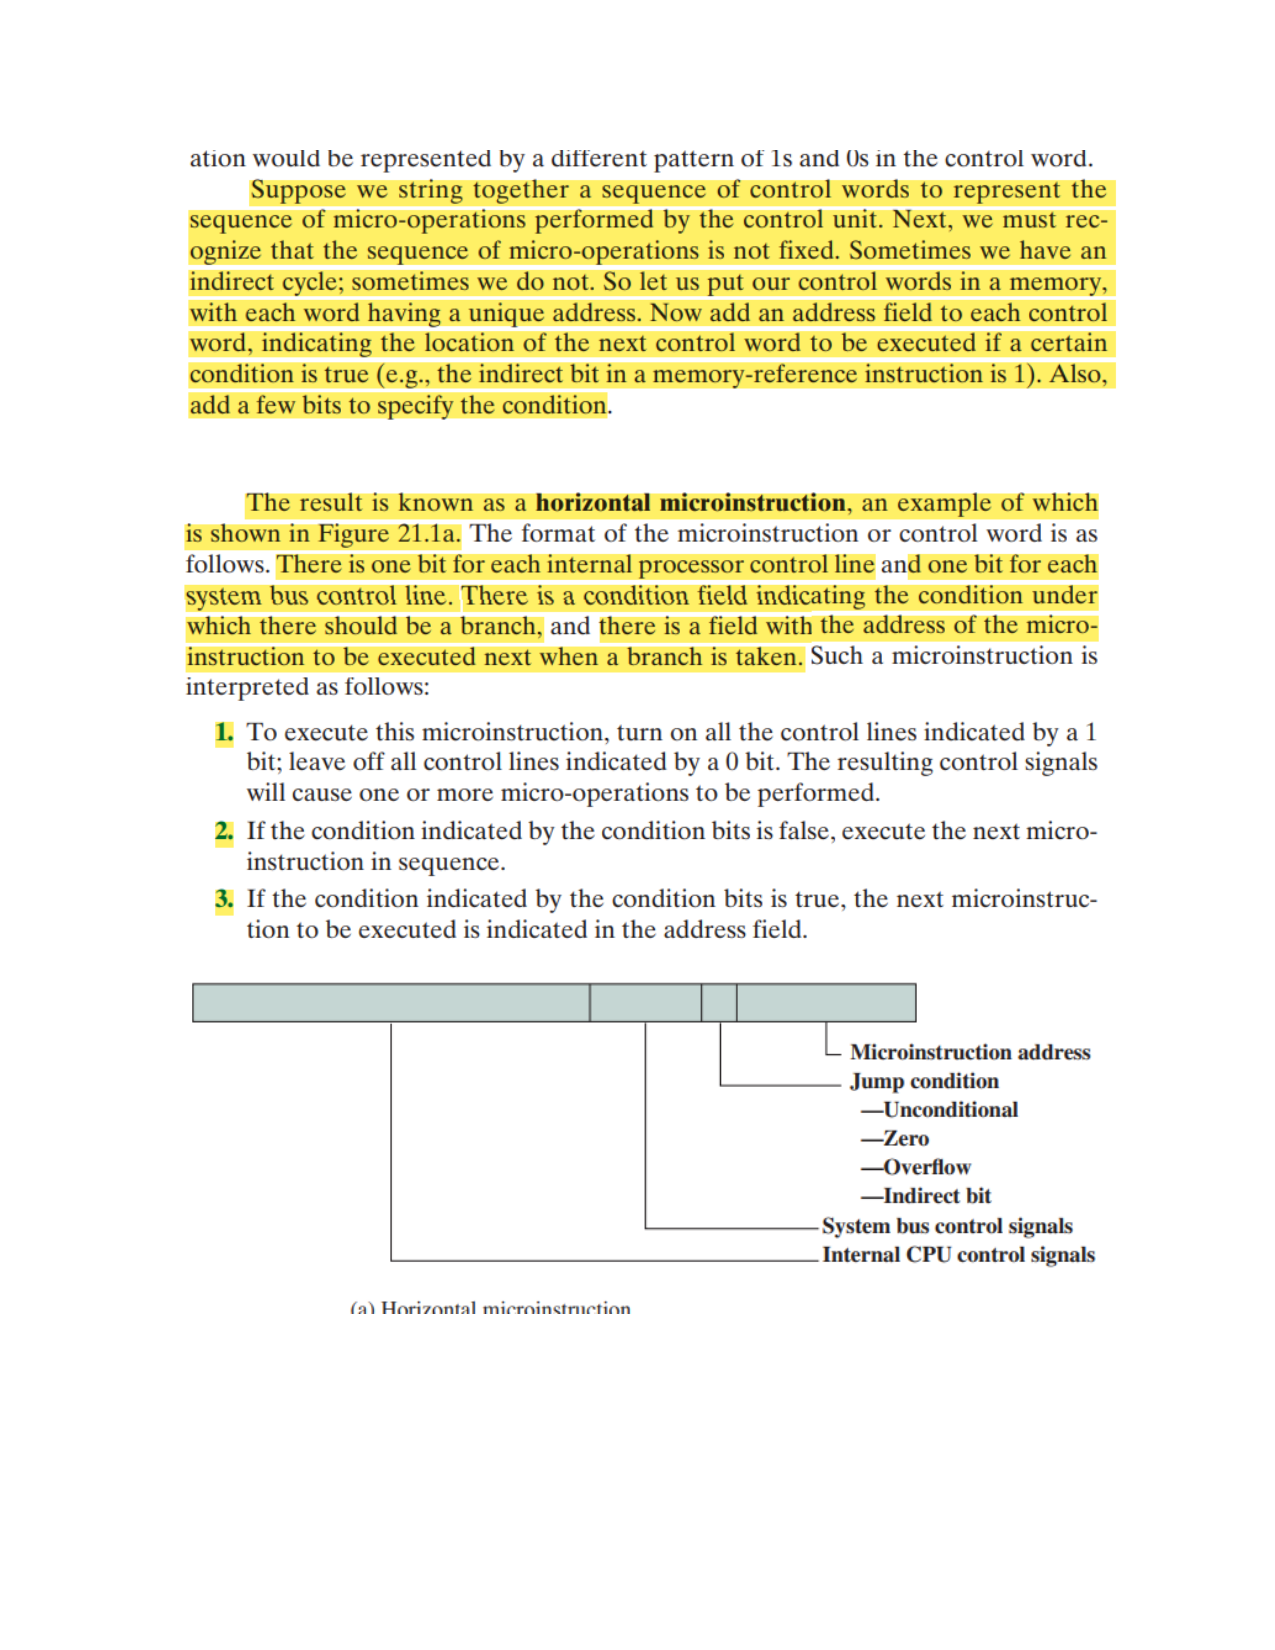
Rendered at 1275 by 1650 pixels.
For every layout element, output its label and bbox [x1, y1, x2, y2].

picture [150, 464, 1125, 954]
picture [150, 957, 1125, 1314]
picture [150, 150, 1125, 461]
